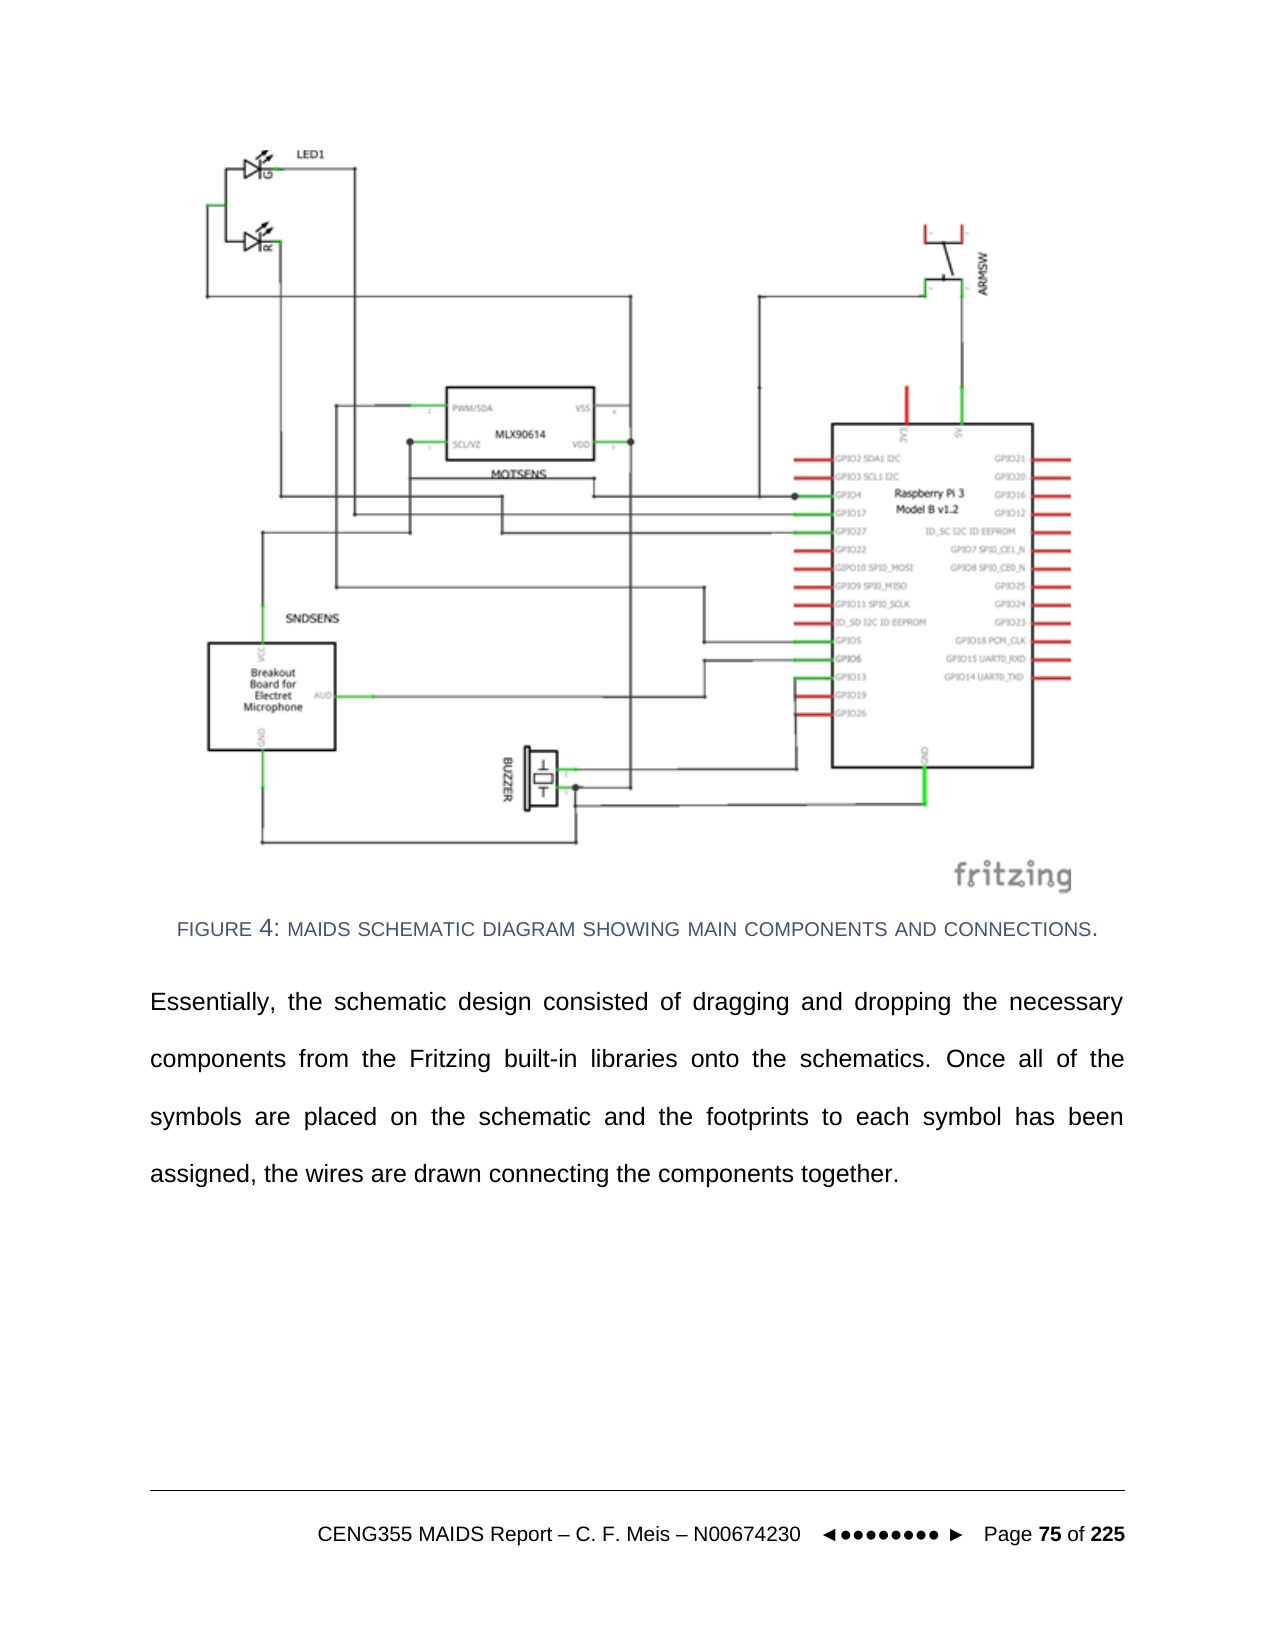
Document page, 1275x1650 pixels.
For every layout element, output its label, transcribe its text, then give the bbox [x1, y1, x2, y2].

text Essentially, the schematic design consisted of dragging and dropping the necessary components from the Fritzing built-in libraries onto the schematics. Once all of the symbols are placed on the schematic and the footprints to each symbol has been assigned, the wires are drawn connecting the components together. [150, 1131, 1125, 1188]
picture [204, 150, 1072, 894]
text Essentially, the schematic design consisted of dragging and dropping the necessary components from the Fritzing built-in libraries onto the schematics. Once all of the symbols are placed on the schematic and the footprints to each symbol has been assigned, the wires are drawn connecting the components together. [150, 987, 1125, 1102]
text figure 4: maids schematic diagram showing main components and connections. [150, 913, 1125, 941]
